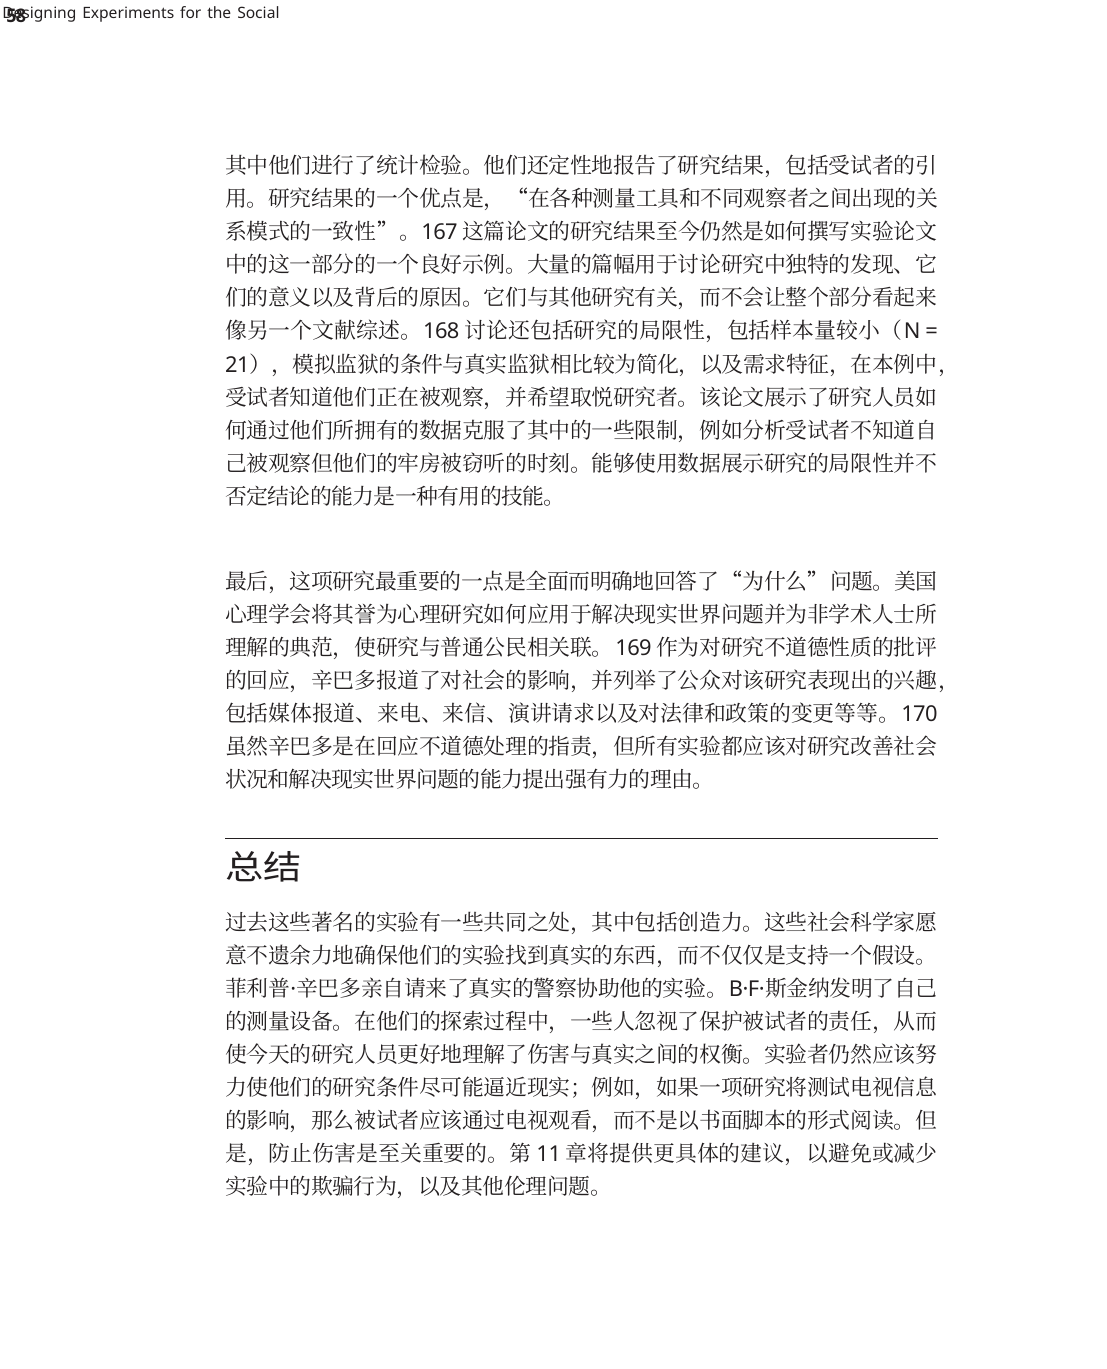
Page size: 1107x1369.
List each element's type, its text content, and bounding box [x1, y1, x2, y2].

text 其中他们进行了统计检验。他们还定性地报告了研究结果，包括受试者的引用。研究结果的一个优点是，“在各种测量工具和不同观察者之间出现的关系模式的一致性”。167这篇论文的研究结果至今仍然是如何撰写实验论文中的这一部分的一个良好示例。大量的篇幅用于讨论研究中独特的发现、它们的意义以及背后的原因。它们与其他研究有关，而不会让整个部分看起来像另一个文献综述。168讨论还包括研究的局限性，包括样本量较小（N = 21），模拟监狱的条件与真实监狱相比较为简化，以及需求特征，在本例中，受试者知道他们正在被观察，并希望取悦研究者。该论文展示了研究人员如何通过他们所拥有的数据克服了其中的一些限制，例如分析受试者不知道自己被观察但他们的牢房被窃听的时刻。能够使用数据展示研究的局限性并不否定结论的能力是一种有用的技能。 [225, 148, 938, 510]
text 过去这些著名的实验有一些共同之处，其中包括创造力。这些社会科学家愿意不遗余力地确保他们的实验找到真实的东西，而不仅仅是支持一个假设。菲利普·辛巴多亲自请来了真实的警察协助他的实验。B·F·斯金纳发明了自己的测量设备。在他们的探索过程中，一些人忽视了保护被试者的责任，从而使今天的研究人员更好地理解了伤害与真实之间的权衡。实验者仍然应该努力使他们的研究条件尽可能逼近现实；例如，如果一项研究将测试电视信息的影响，那么被试者应该通过电视观看，而不是以书面脚本的形式阅读。但是，防止伤害是至关重要的。第11章将提供更具体的建议，以避免或减少实验中的欺骗行为，以及其他伦理问题。 [225, 905, 938, 1201]
subtitle 总结 [225, 796, 1106, 889]
text 最后，这项研究最重要的一点是全面而明确地回答了“为什么”问题。美国心理学会将其誉为心理研究如何应用于解决现实世界问题并为非学术人士所理解的典范，使研究与普通公民相关联。169作为对研究不道德性质的批评的回应，辛巴多报道了对社会的影响，并列举了公众对该研究表现出的兴趣，包括媒体报道、来电、来信、演讲请求以及对法律和政策的变更等等。170虽然辛巴多是在回应不道德处理的指责，但所有实验都应该对研究改善社会状况和解决现实世界问题的能力提出强有力的理由。 [225, 564, 938, 794]
